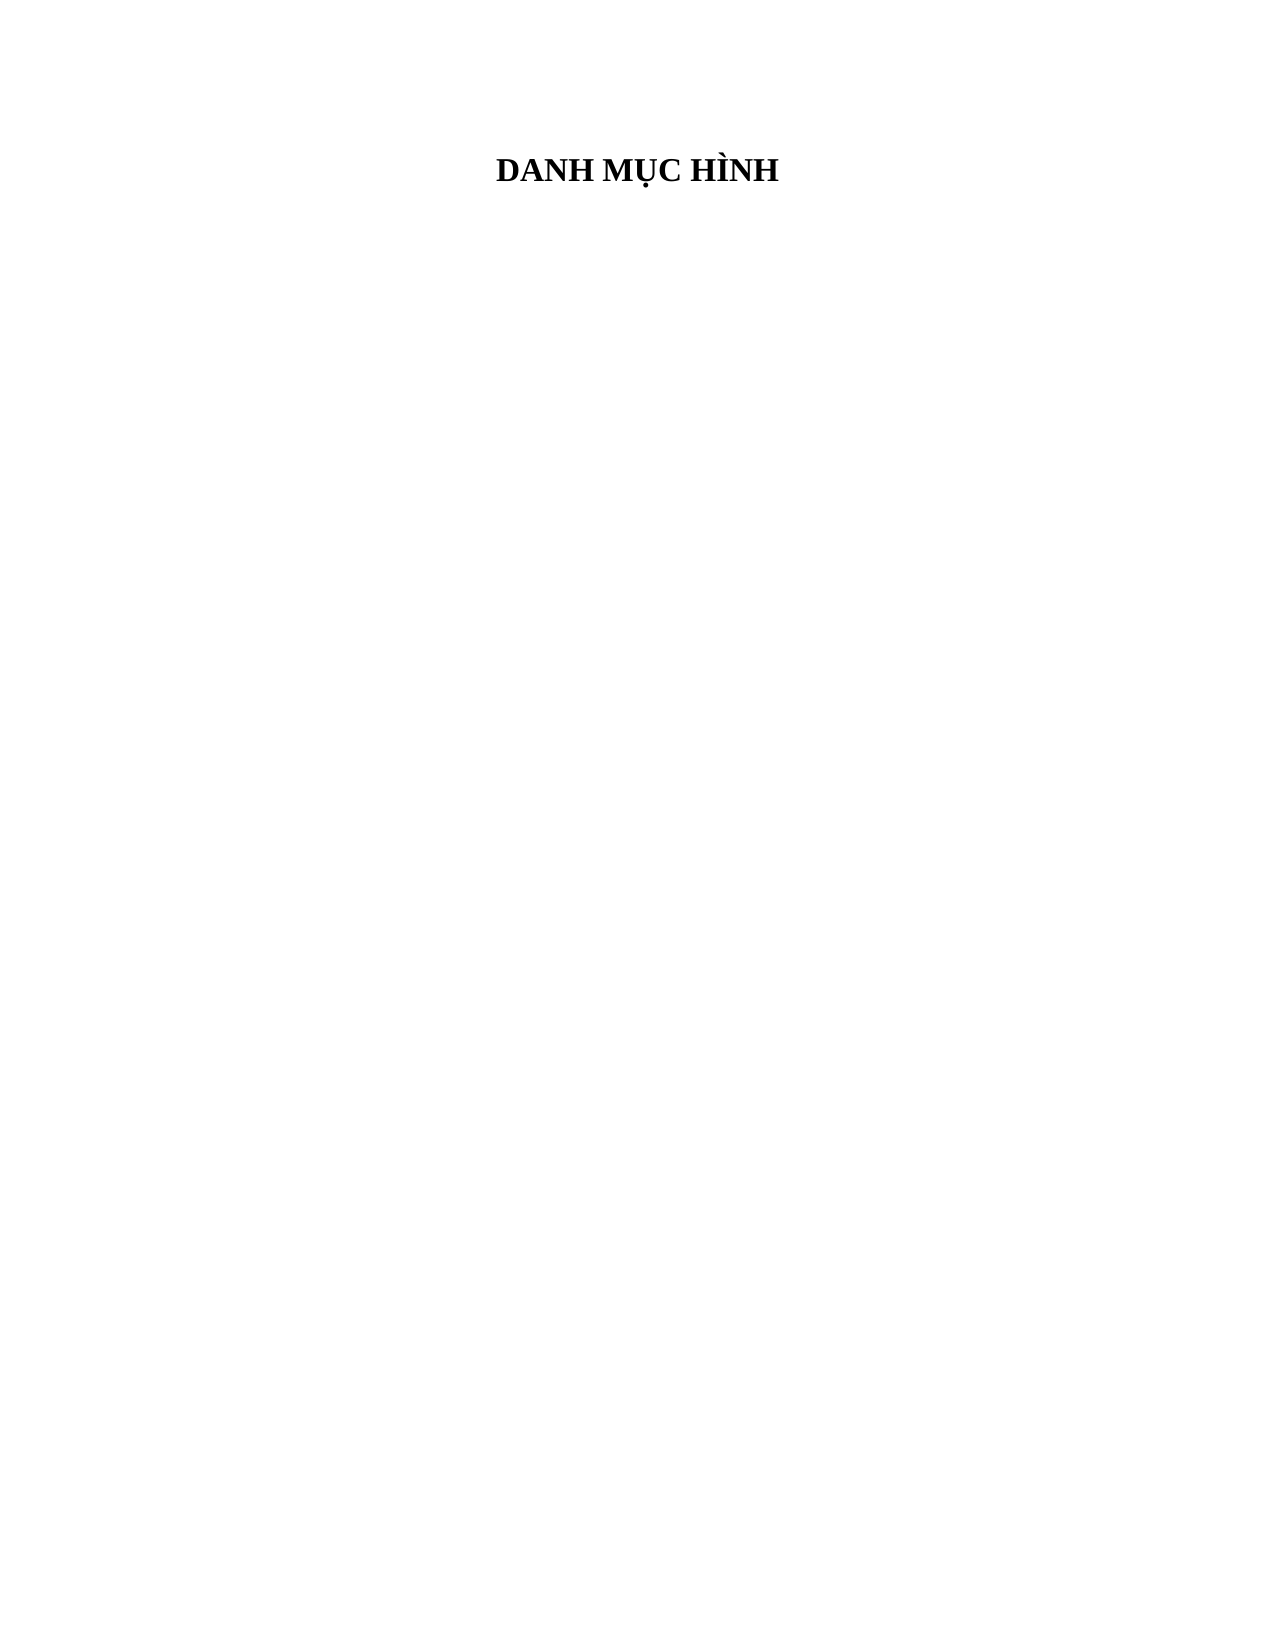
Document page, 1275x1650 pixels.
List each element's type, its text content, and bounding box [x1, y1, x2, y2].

text DANH MỤC HÌNH [150, 150, 1125, 188]
